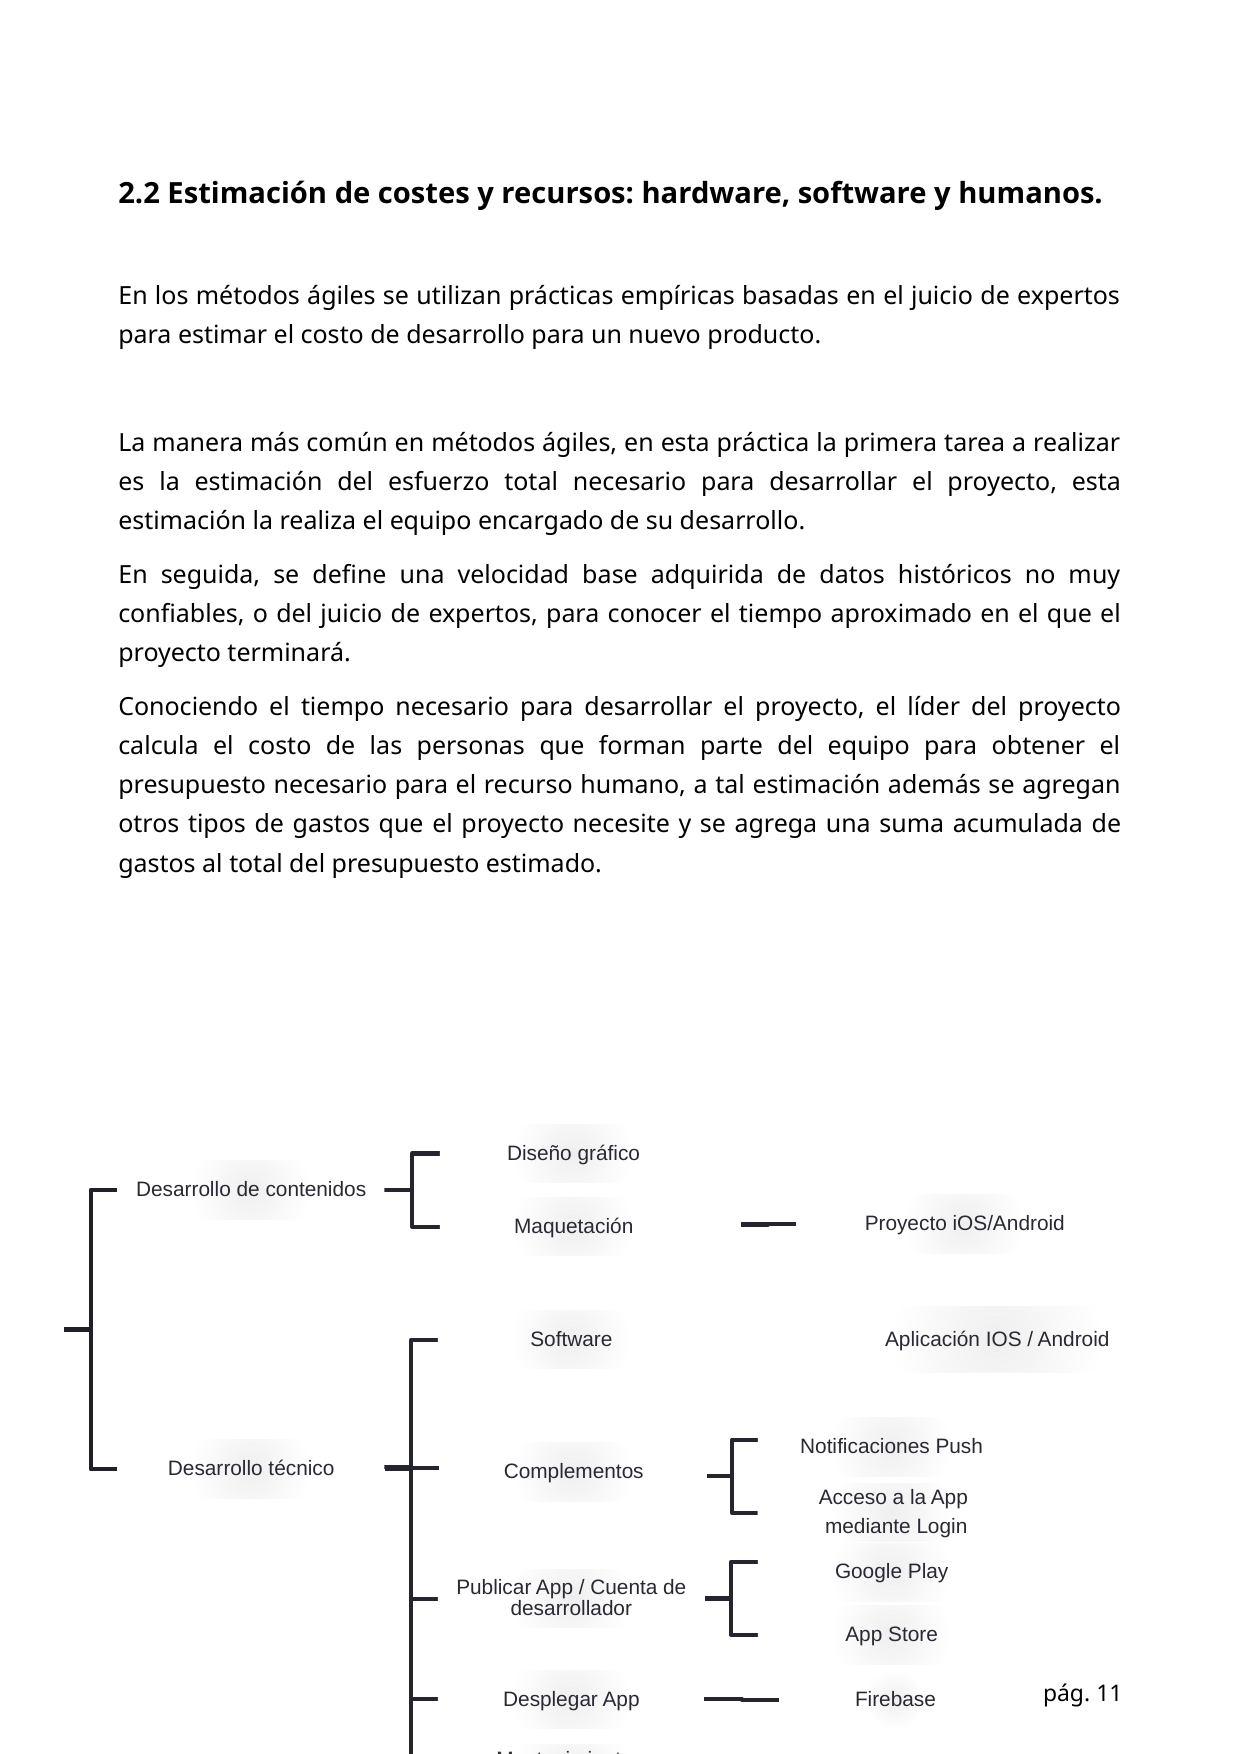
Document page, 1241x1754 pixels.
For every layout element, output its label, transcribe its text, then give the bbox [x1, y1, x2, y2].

text Conociendo el tiempo necesario para desarrollar el proyecto, el líder del proyecto calcula el costo de las personas que forman parte del equipo para obtener el presupuesto necesario para el recurso humano, a tal estimación además se agregan otros tipos de gastos que el proyecto necesite y se agrega una suma acumulada de gastos al total del presupuesto estimado. [118, 689, 1122, 879]
subtitle 2.2 Estimación de costes y recursos: hardware, software y humanos. [118, 172, 1122, 212]
text En seguida, se define una velocidad base adquirida de datos históricos no muy confiables, o del juicio de expertos, para conocer el tiempo aproximado en el que el proyecto terminará. [118, 557, 1122, 669]
text En los métodos ágiles se utilizan prácticas empíricas basadas en el juicio de expertos para estimar el costo de desarrollo para un nuevo producto. [118, 278, 1122, 351]
text La manera más común en métodos ágiles, en esta práctica la primera tarea a realizar es la estimación del esfuerzo total necesario para desarrollar el proyecto, esta estimación la realiza el equipo encargado de su desarrollo. [118, 424, 1122, 537]
